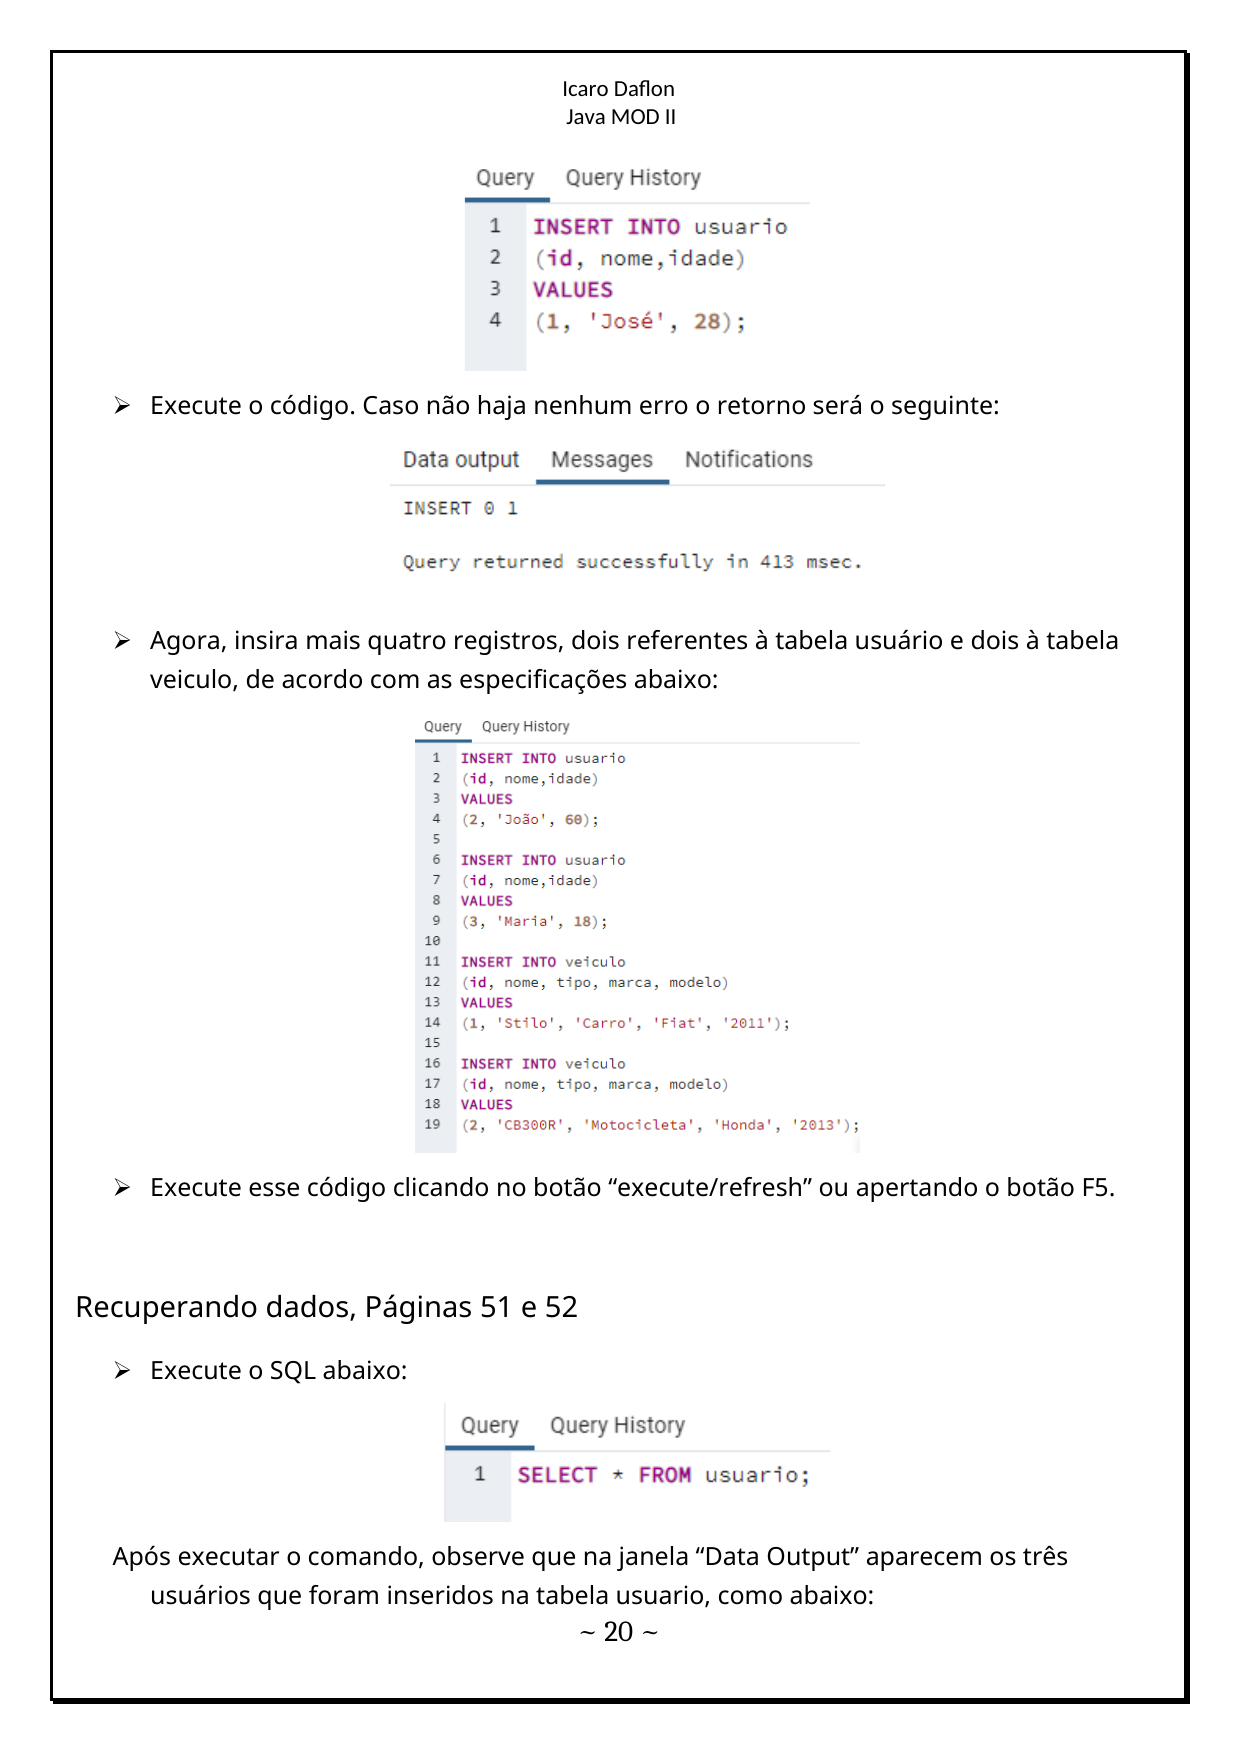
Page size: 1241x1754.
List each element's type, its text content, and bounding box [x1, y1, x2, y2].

text Agora, insira mais quatro registros, dois referentes à tabela usuário e dois à tabela veiculo, de acordo com as especificações abaixo: [112, 623, 1162, 696]
text Execute o código. Caso não haja nenhum erro o retorno será o seguinte: [112, 388, 1162, 422]
picture [464, 157, 810, 371]
text Execute esse código clicando no botão “execute/refresh” ou apertando o botão F5. [112, 1170, 1162, 1204]
text Execute o SQL abaixo: [112, 1352, 1162, 1386]
picture [415, 713, 860, 1153]
list Após executar o comando, observe que na janela “Data Output” aparecem os três usuários que foram inseridos na tabela usuario, como abaixo: [112, 1539, 1162, 1612]
text Recuperando dados, Páginas 51 e 52 [75, 1286, 1162, 1326]
picture [389, 439, 885, 606]
picture [444, 1403, 831, 1522]
